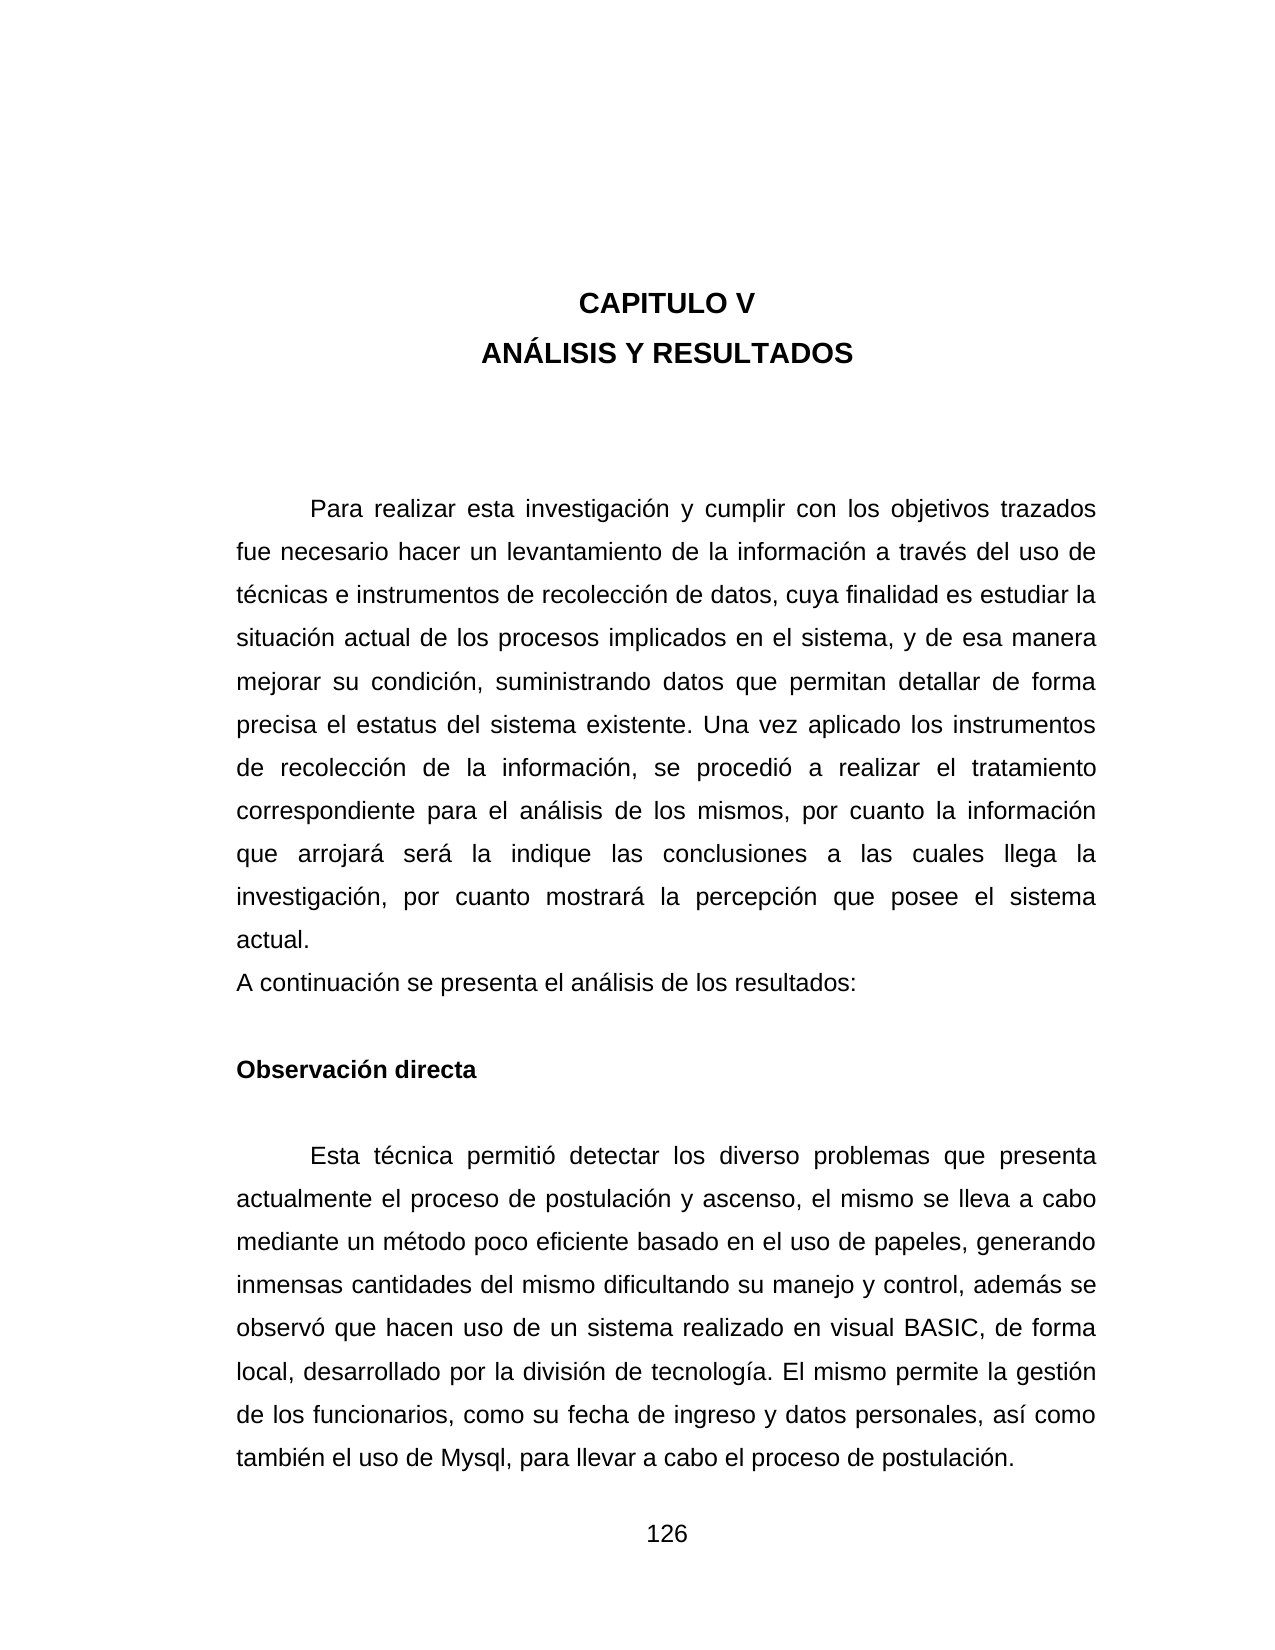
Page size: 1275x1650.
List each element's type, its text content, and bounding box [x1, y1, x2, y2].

list Esta técnica permitió detectar los diverso problemas que presenta actualmente el proceso de postulación y ascenso, el mismo se lleva a cabo mediante un método poco eficiente basado en el uso de papeles, generando inmensas cantidades del mismo dificultando su manejo y control, además se observó que hacen uso de un sistema realizado en visual BASIC, de forma local, desarrollado por la división de tecnología. El mismo permite la gestión de los funcionarios, como su fecha de ingreso y datos personales, así como también el uso de Mysql, para llevar a cabo el proceso de postulación. [236, 1141, 1098, 1471]
list Para realizar esta investigación y cumplir con los objetivos trazados fue necesario hacer un levantamiento de la información a través del uso de técnicas e instrumentos de recolección de datos, cuya finalidad es estudiar la situación actual de los procesos implicados en el sistema, y de esa manera mejorar su condición, suministrando datos que permitan detallar de forma precisa el estatus del sistema existente. Una vez aplicado los instrumentos de recolección de la información, se procedió a realizar el tratamiento correspondiente para el análisis de los mismos, por cuanto la información que arrojará será la indique las conclusiones a las cuales llega la investigación, por cuanto mostrará la percepción que posee el sistema actual. [236, 494, 1098, 954]
list Observación directa [236, 1054, 1098, 1083]
list A continuación se presenta el análisis de los resultados: [236, 968, 1098, 997]
subtitle CAPITULO V ANÁLISIS Y RESULTADOS [236, 286, 1098, 370]
